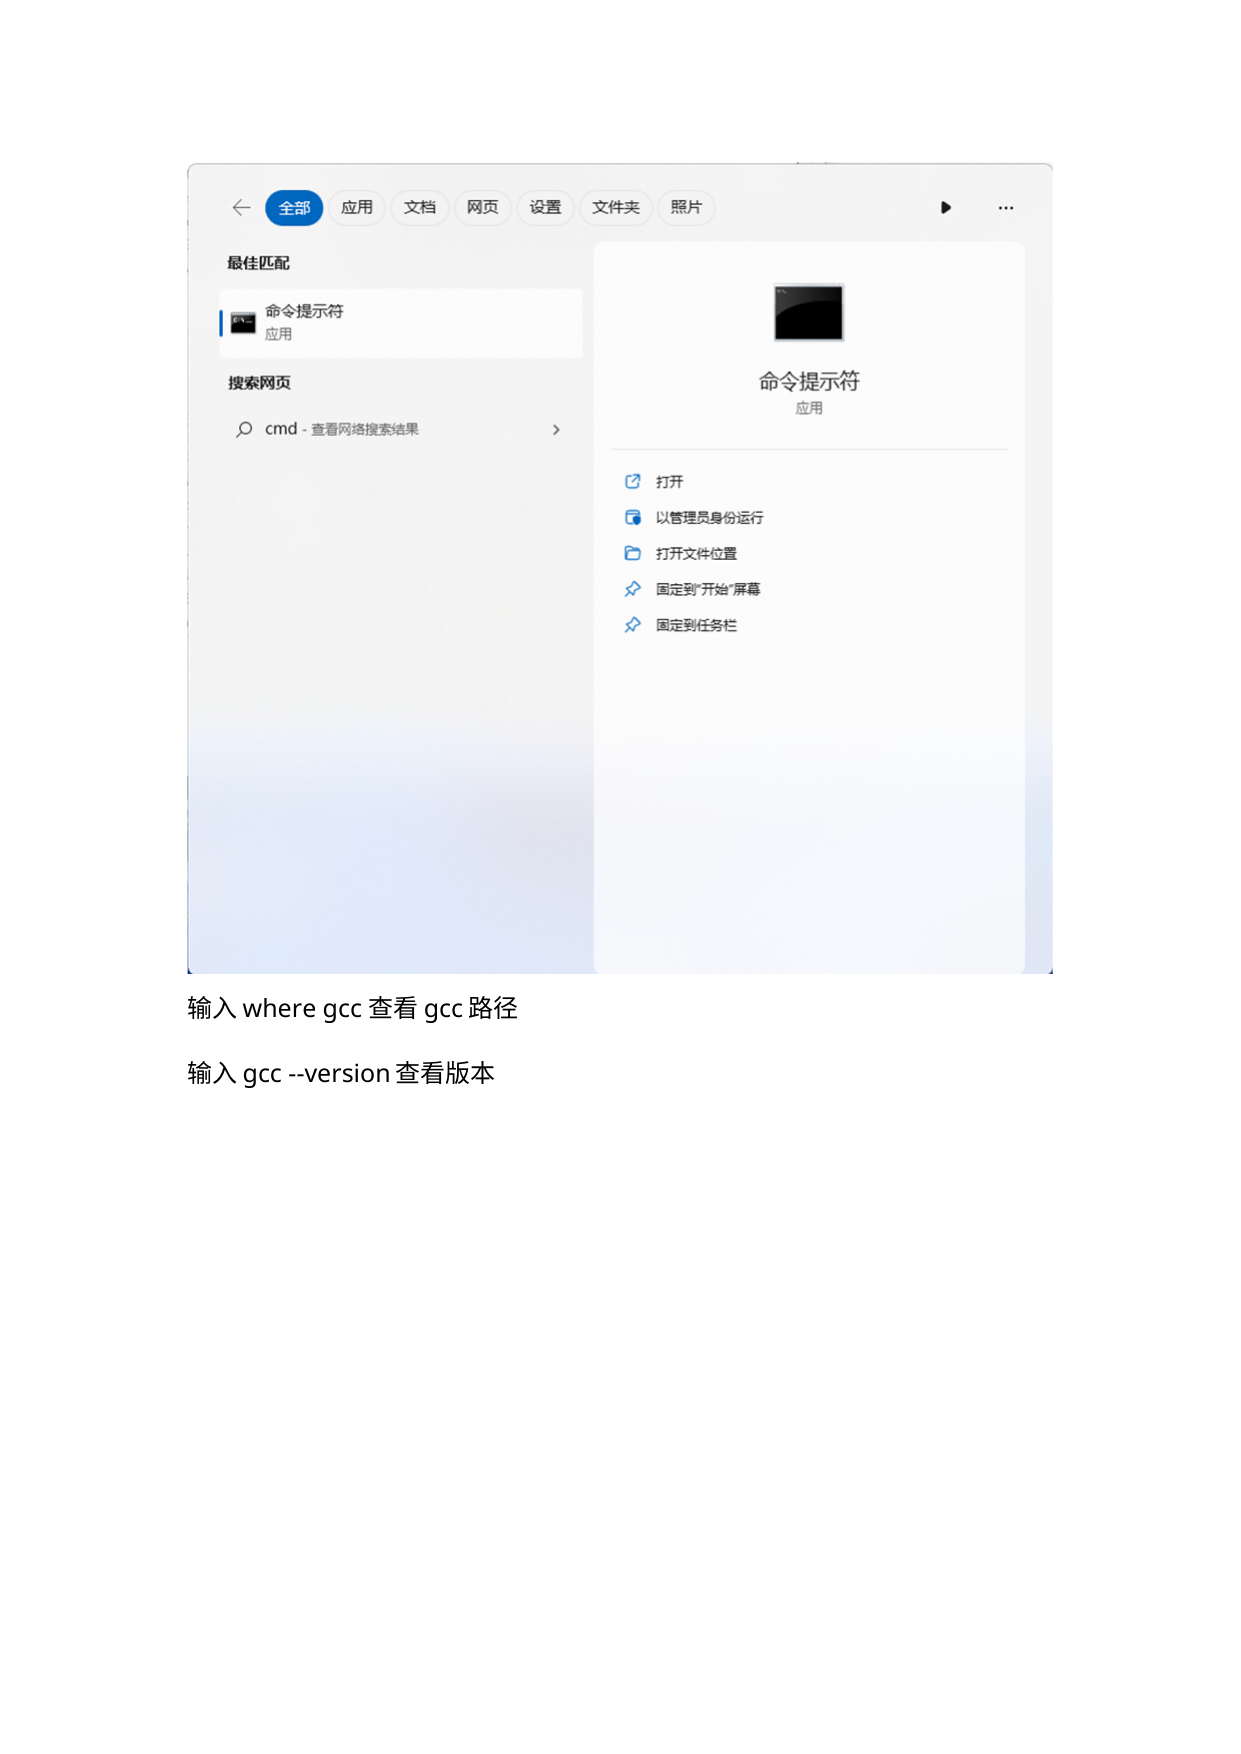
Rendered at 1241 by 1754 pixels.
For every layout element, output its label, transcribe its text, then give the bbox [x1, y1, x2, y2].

picture [187, 162, 1053, 974]
text 输入gcc --version查看版本 [187, 1039, 1053, 1104]
text 输入where gcc 查看gcc路径 [187, 974, 1053, 1039]
